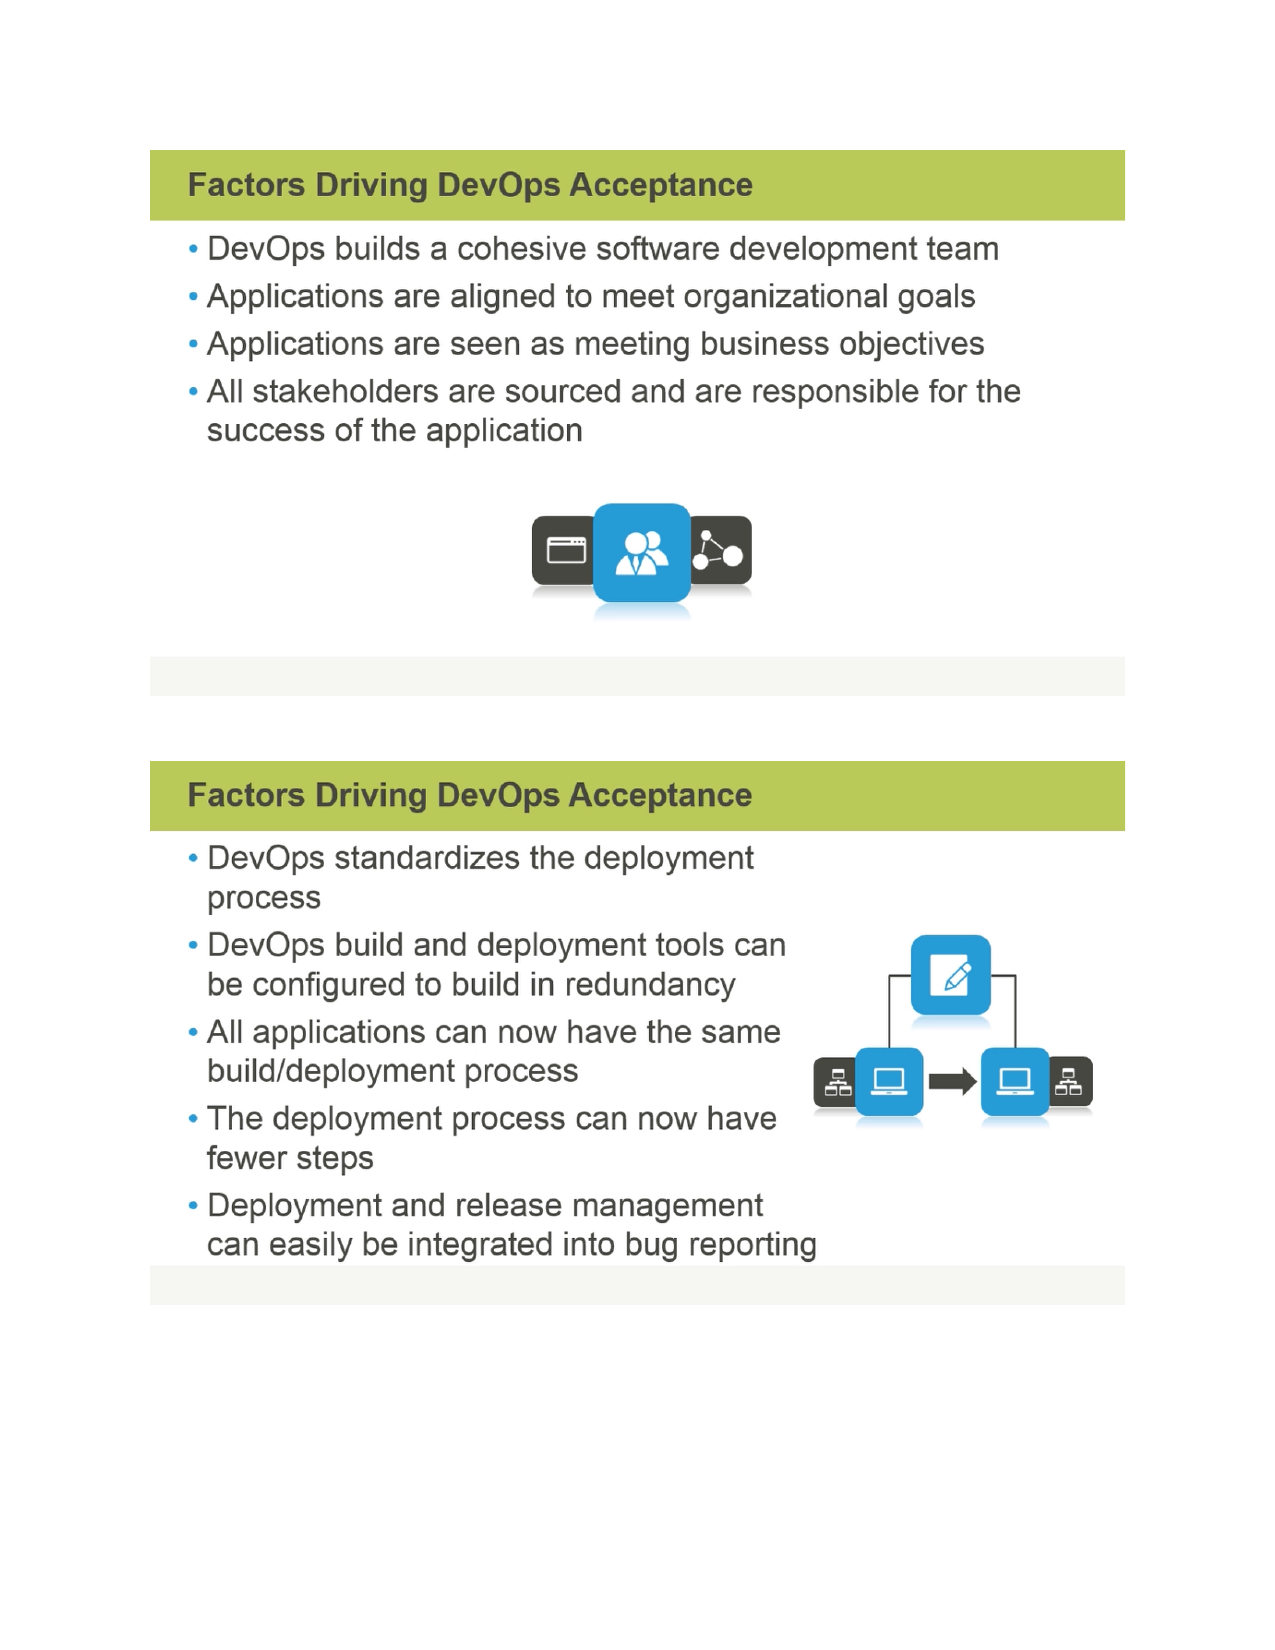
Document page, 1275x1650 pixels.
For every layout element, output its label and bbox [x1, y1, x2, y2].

picture [150, 761, 1125, 1305]
picture [150, 150, 1125, 696]
